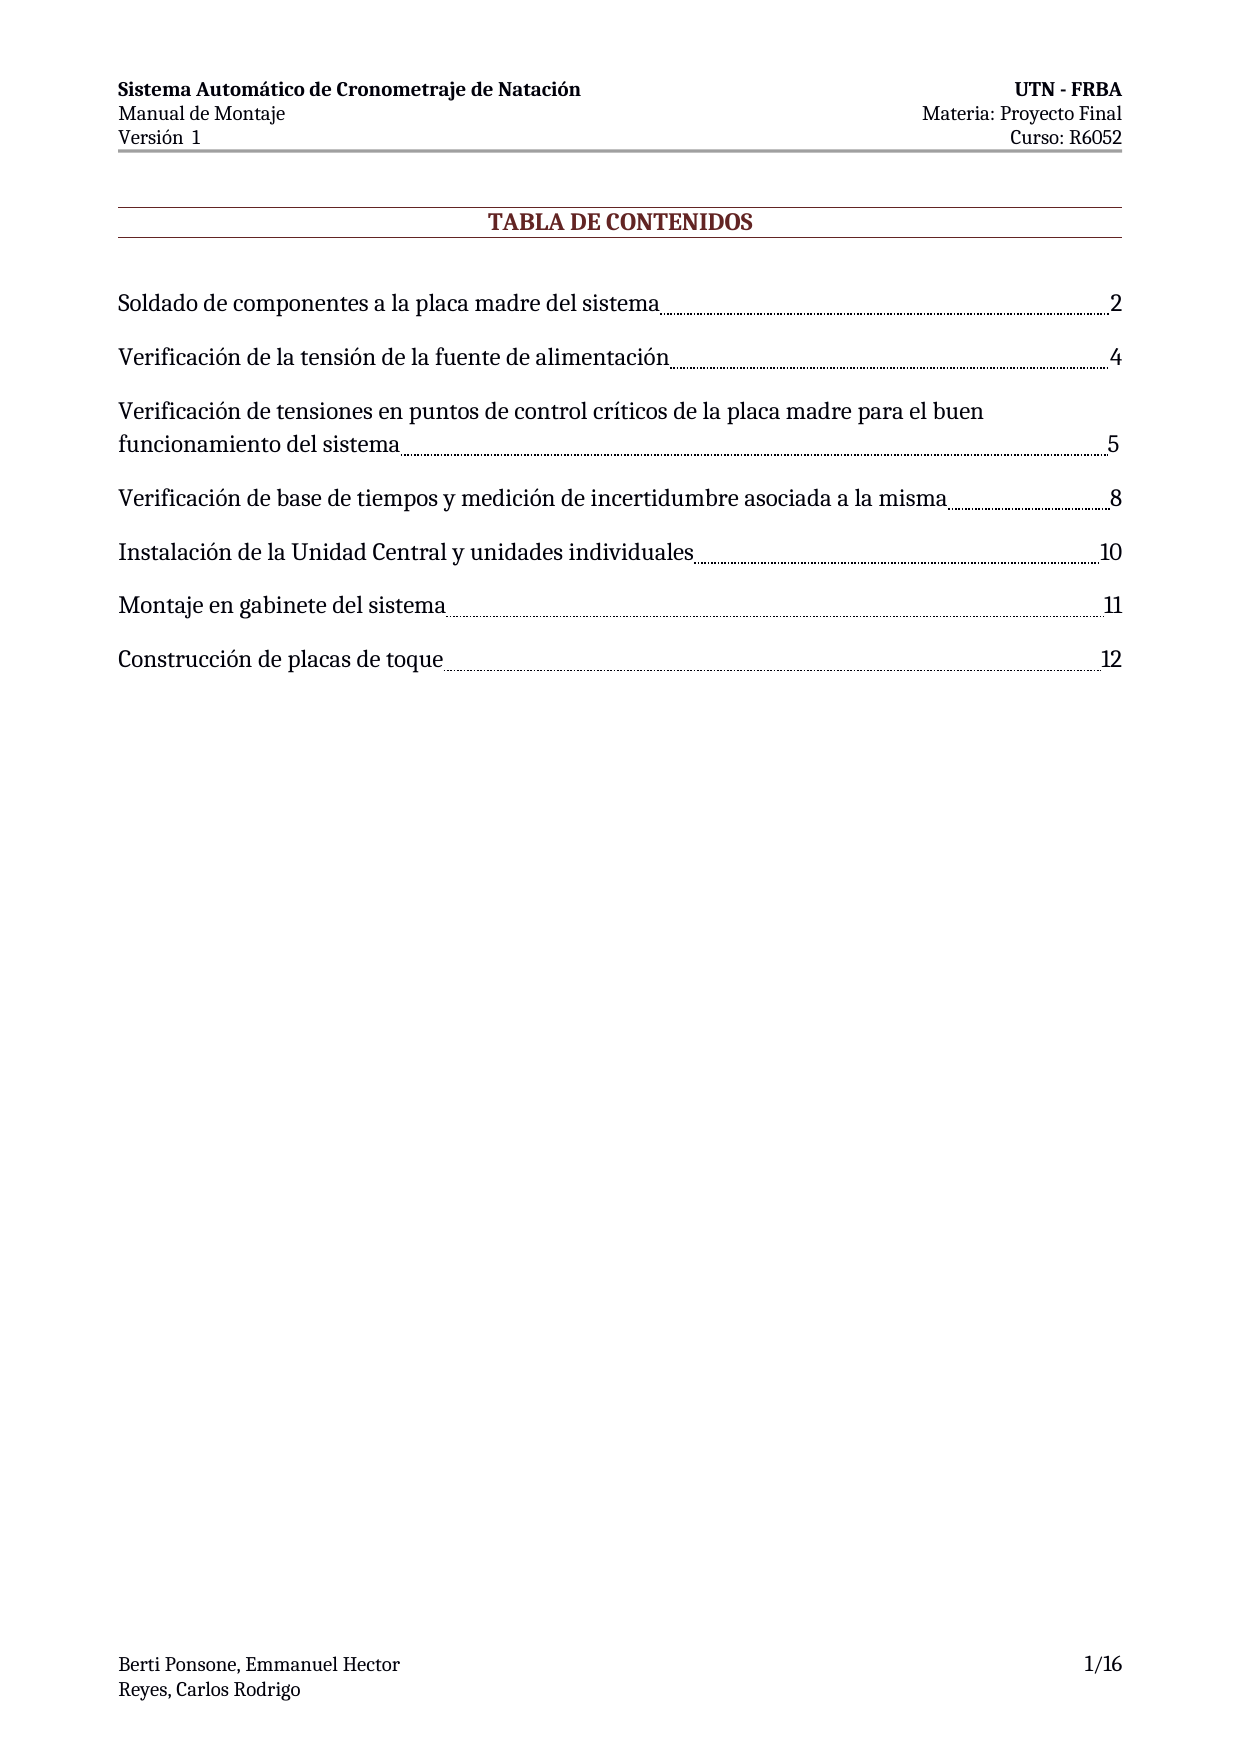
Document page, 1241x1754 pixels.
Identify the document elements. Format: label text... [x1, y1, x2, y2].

text Construcción de placas de toque 12 [118, 645, 1122, 674]
text Verificación de tensiones en puntos de control críticos de la placa madre para el buen funcionamiento del sistema 5 [118, 397, 1122, 459]
text Verificación de base de tiempos y medición de incertidumbre asociada a la misma 8 [118, 484, 1122, 512]
list tabla de contenidos [118, 208, 1122, 237]
text Instalación de la Unidad Central y unidades individuales 10 [118, 538, 1122, 566]
text Montaje en gabinete del sistema 11 [118, 591, 1122, 620]
text Verificación de la tensión de la fuente de alimentación 4 [118, 343, 1122, 372]
text Soldado de componentes a la placa madre del sistema 2 [118, 289, 1122, 318]
